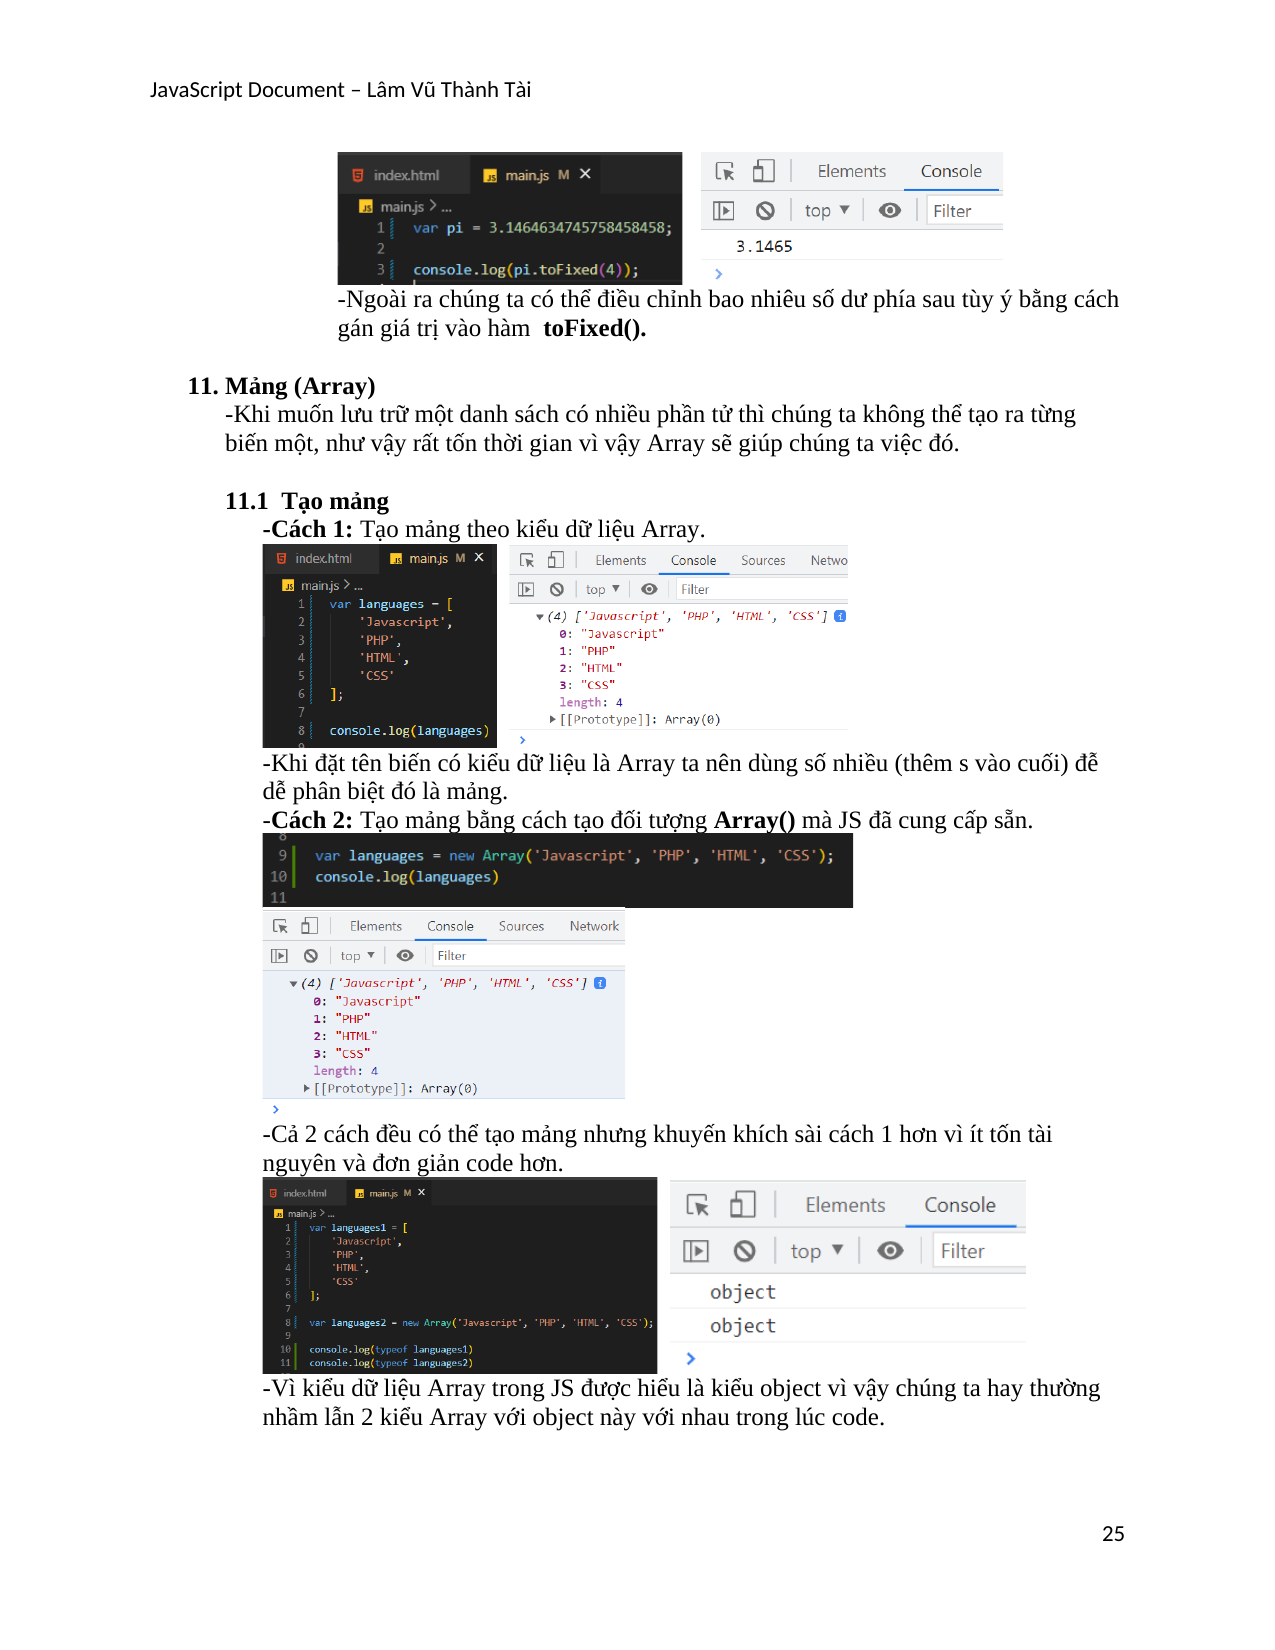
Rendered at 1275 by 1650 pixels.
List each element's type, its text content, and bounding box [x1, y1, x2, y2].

list -Khi đặt tên biến có kiểu dữ liệu là Array ta nên dùng số nhiều (thêm s vào cuối) đễ dễ phân biệt đó là mảng. [262, 748, 1125, 805]
list Tạo mảng [225, 486, 1125, 514]
list -Khi muốn lưu trữ một danh sách có nhiều phần tử thì chúng ta không thể tạo ra từng biến một, như vậy rất tốn thời gian vì vậy Array sẽ giúp chúng ta việc đó. [225, 399, 1125, 457]
list -Cả 2 cách đều có thể tạo mảng nhưng khuyến khích sài cách 1 hơn vì ít tốn tài nguyên và đơn giản code hơn. [262, 1119, 1125, 1176]
picture [701, 150, 1004, 285]
list Mảng (Array) [187, 371, 1125, 399]
list -Cách 1: Tạo mảng theo kiểu dữ liệu Array. [262, 514, 1125, 543]
list -Cách 2: Tạo mảng bằng cách tạo đối tượng Array() mà JS đã cung cấp sẵn. [262, 805, 1125, 834]
picture [670, 1176, 1026, 1374]
picture [262, 1177, 658, 1374]
list -Vì kiểu dữ liệu Array trong JS được hiểu là kiểu object vì vậy chúng ta hay thường nhầm lẫn 2 kiểu Array với object này với nhau trong lúc code. [262, 1373, 1125, 1431]
picture [262, 544, 497, 748]
picture [509, 543, 848, 748]
picture [337, 152, 683, 285]
picture [262, 833, 854, 1119]
list -Ngoài ra chúng ta có thể điều chỉnh bao nhiêu số dư phía sau tùy ý bằng cách gán giá trị vào hàm toFixed(). [337, 284, 1125, 342]
